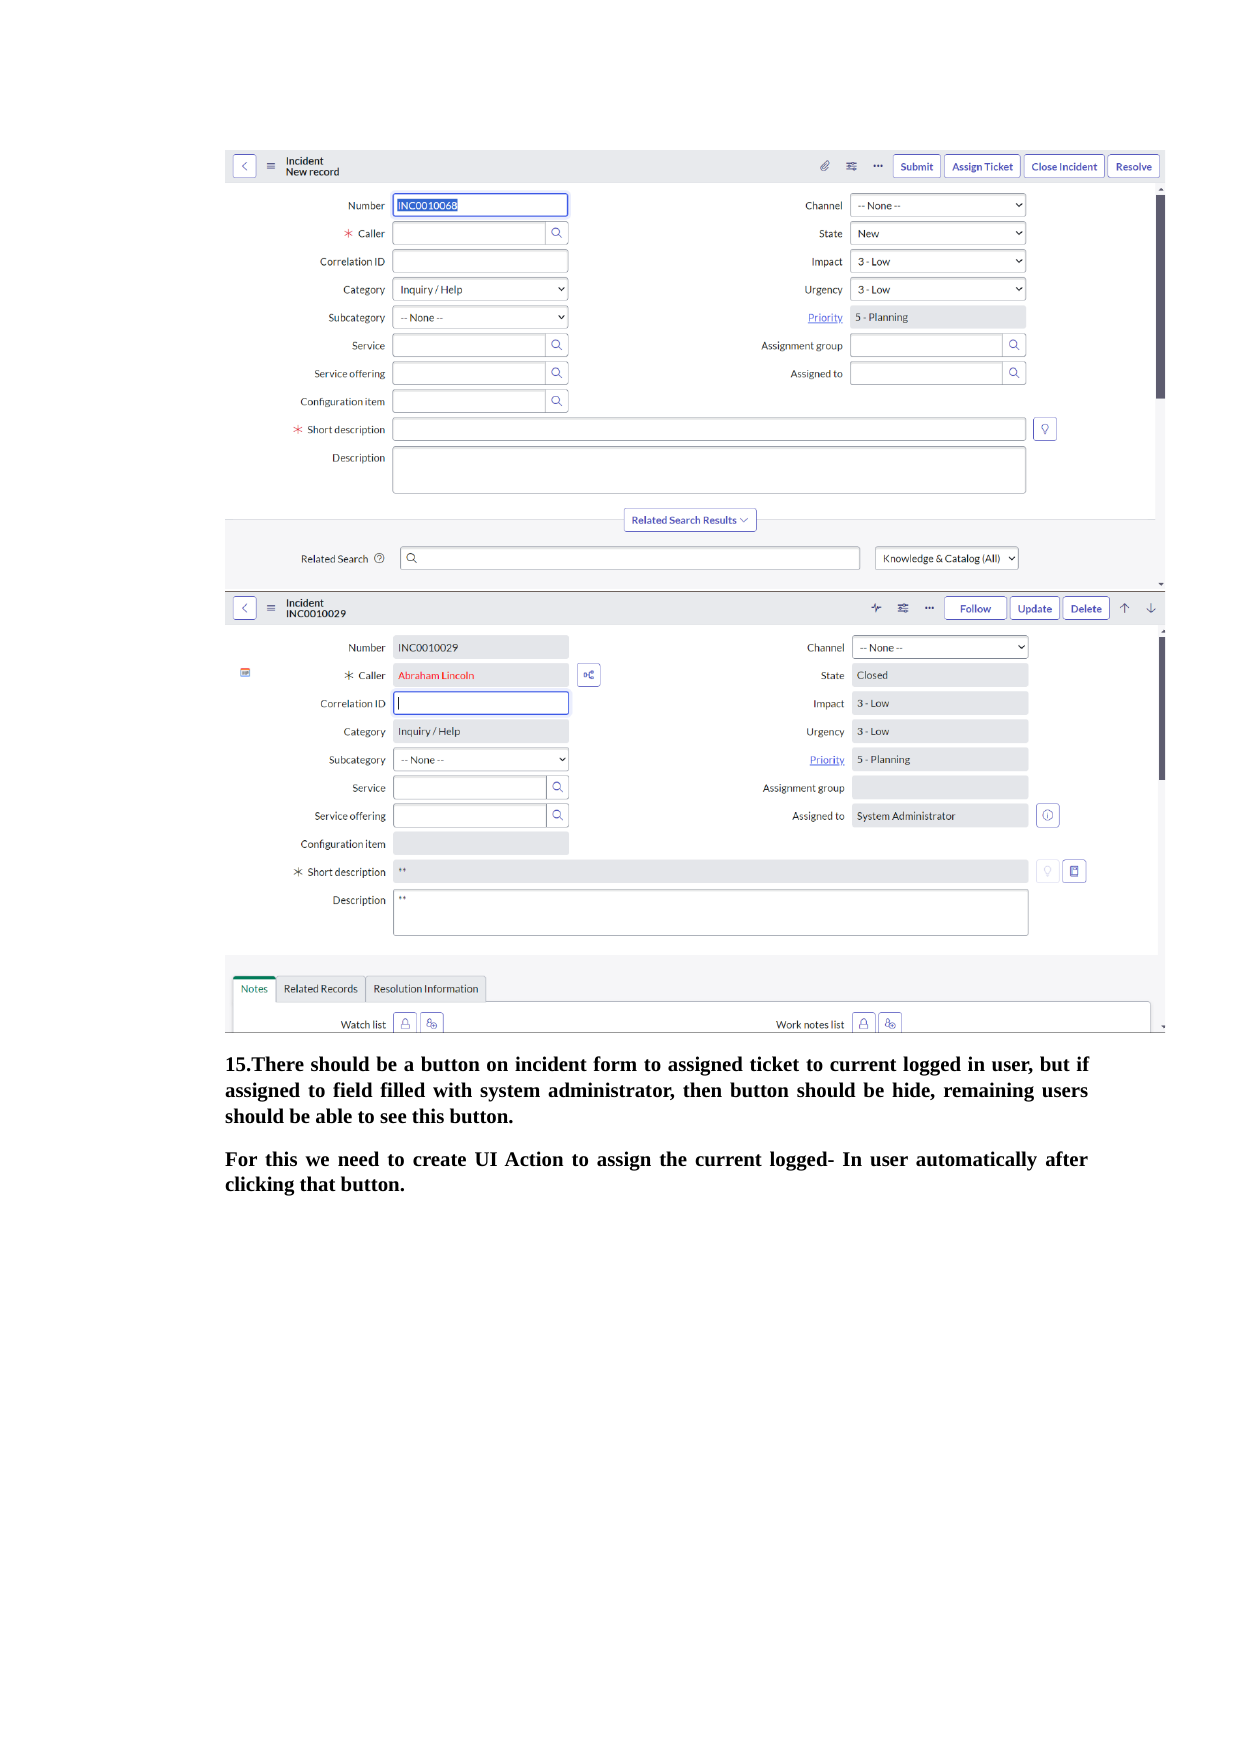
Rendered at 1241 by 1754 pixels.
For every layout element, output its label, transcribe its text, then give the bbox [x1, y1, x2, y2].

text For this we need to create UI Action to assign the current logged- In user automatically after clicking that button. [225, 1146, 1090, 1196]
picture [225, 150, 1166, 589]
picture [225, 591, 1166, 1033]
text 15.There should be a button on incident form to assigned ticket to current logged in user, but if assigned to field filled with system administrator, then button should be hide, remaining users should be able to see this button. [225, 1052, 1090, 1128]
